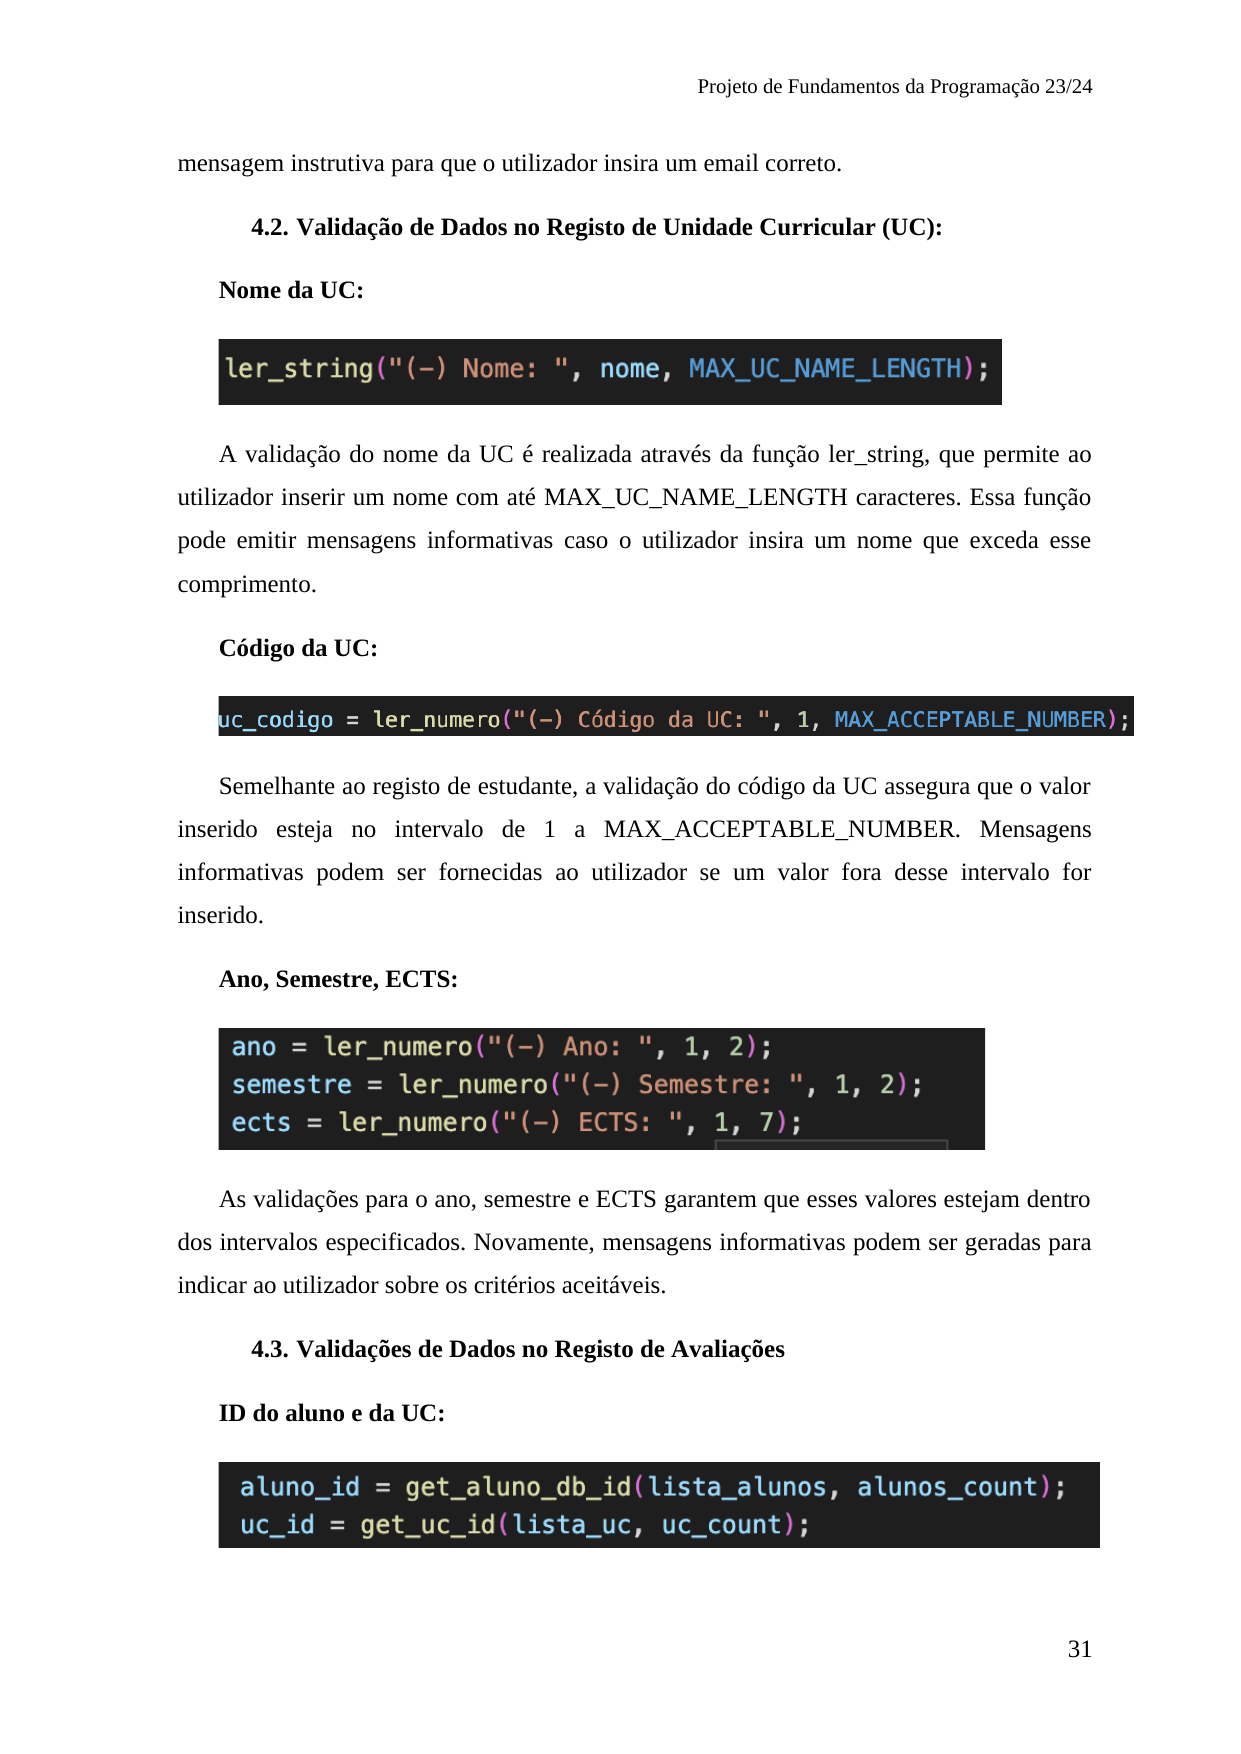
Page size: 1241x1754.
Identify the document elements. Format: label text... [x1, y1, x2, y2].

text A validação do nome da UC é realizada através da função ler_string, que permite ao utilizador inserir um nome com até MAX_UC_NAME_LENGTH caracteres. Essa função pode emitir mensagens informativas caso o utilizador insira um nome que exceda esse comprimento. [177, 439, 1092, 597]
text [177, 148, 1092, 176]
list Validação de Dados no Registo de Unidade Curricular (UC): [251, 212, 1092, 240]
text As validações para o ano, semestre e ECTS garantem que esses valores estejam dentro dos intervalos especificados. Novamente, mensagens informativas podem ser geradas para indicar ao utilizador sobre os critérios aceitáveis. [177, 1184, 1092, 1299]
text Semelhante ao registo de estudante, a validação do código da UC assegura que o valor inserido esteja no intervalo de 1 a MAX_ACCEPTABLE_NUMBER. Mensagens informativas podem ser fornecidas ao utilizador se um valor fora desse intervalo for inserido. [177, 771, 1092, 929]
picture [218, 1462, 1100, 1548]
list Validações de Dados no Registo de Avaliações [251, 1334, 1092, 1363]
text Código da UC: [177, 633, 1092, 661]
picture [218, 339, 1002, 405]
picture [218, 1028, 986, 1150]
text Ano, Semestre, ECTS: [177, 964, 1092, 993]
picture [218, 696, 1134, 736]
text Nome da UC: [177, 276, 1092, 304]
text ID do aluno e da UC: [177, 1398, 1092, 1427]
